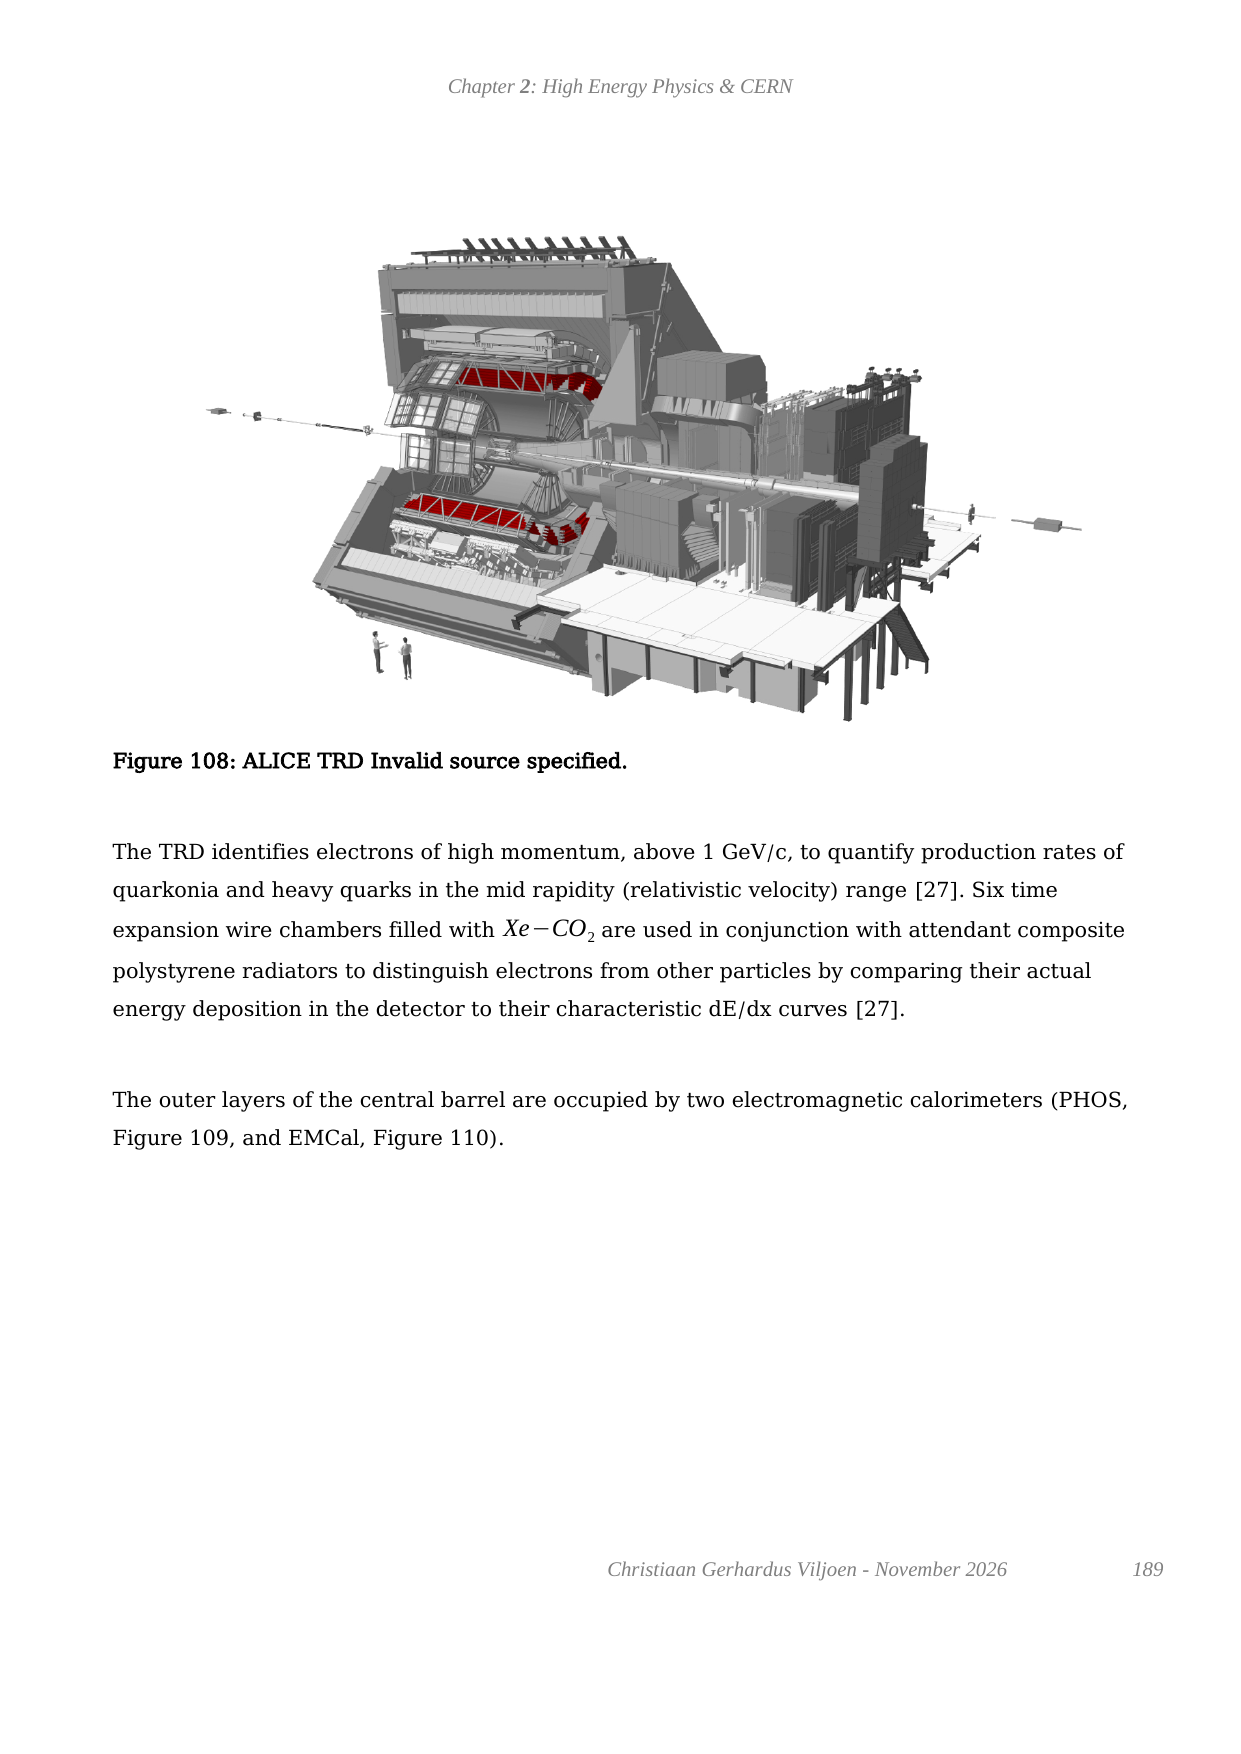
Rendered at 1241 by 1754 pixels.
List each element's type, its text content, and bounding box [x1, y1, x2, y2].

text The outer layers of the central barrel are occupied by two electromagnetic calorimeters (PHOS, Figure 109, and EMCal, Figure 110). [112, 1087, 1165, 1150]
picture [196, 226, 1082, 727]
text The TRD identifies electrons of high momentum, above 1 GeV/c, to quantify production rates of quarkonia and heavy quarks in the mid rapidity (relativistic velocity) range . Six time expansion wire chambers filled with are used in conjunction with attendant composite polystyrene radiators to distinguish electrons from other particles by comparing their actual energy deposition in the detector to their characteristic dE/dx curves . [112, 839, 1165, 1021]
text Figure 108: ALICE TRD [112, 747, 1165, 772]
